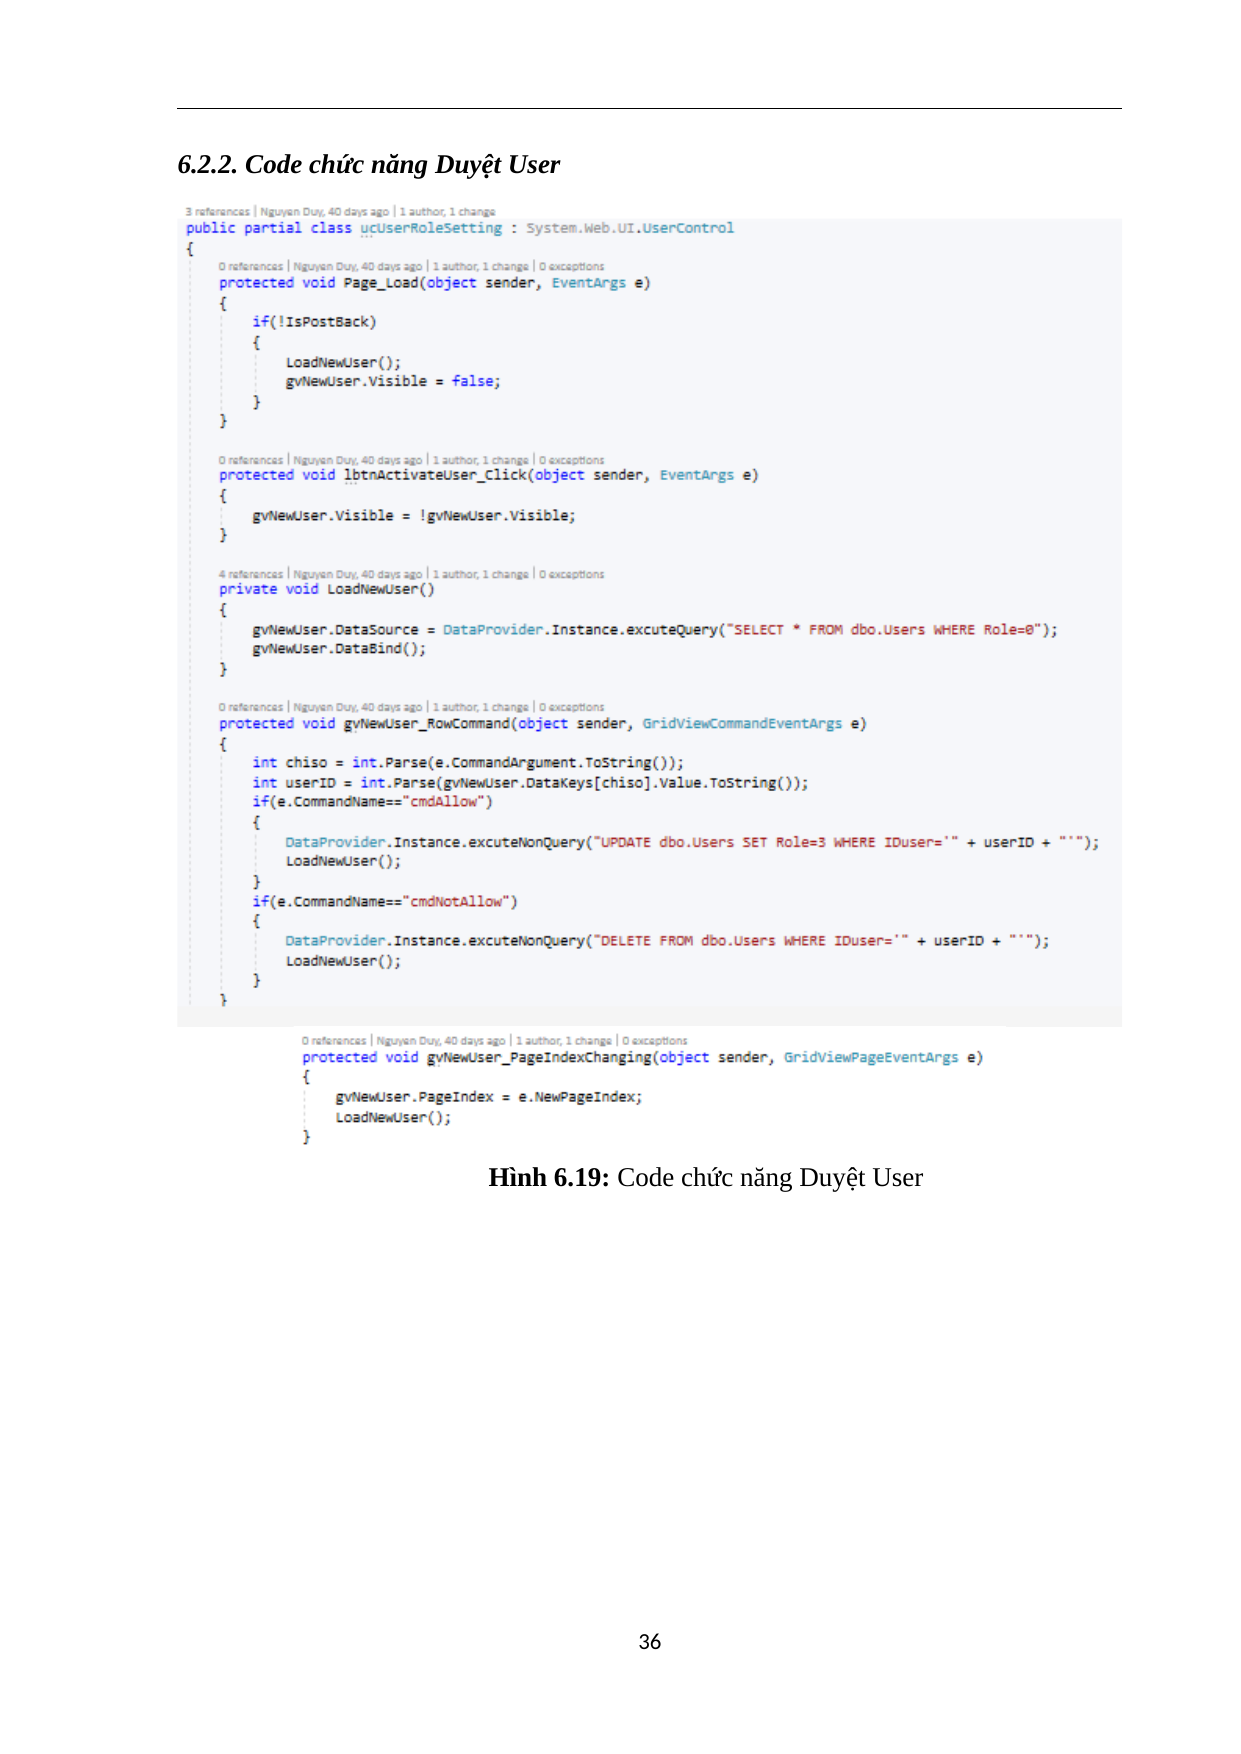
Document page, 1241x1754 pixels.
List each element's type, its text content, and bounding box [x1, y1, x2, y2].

text Code chức năng Duyệt User [290, 1161, 1122, 1192]
picture [177, 194, 1123, 1162]
text Code chức năng Duyệt User [177, 148, 1122, 179]
